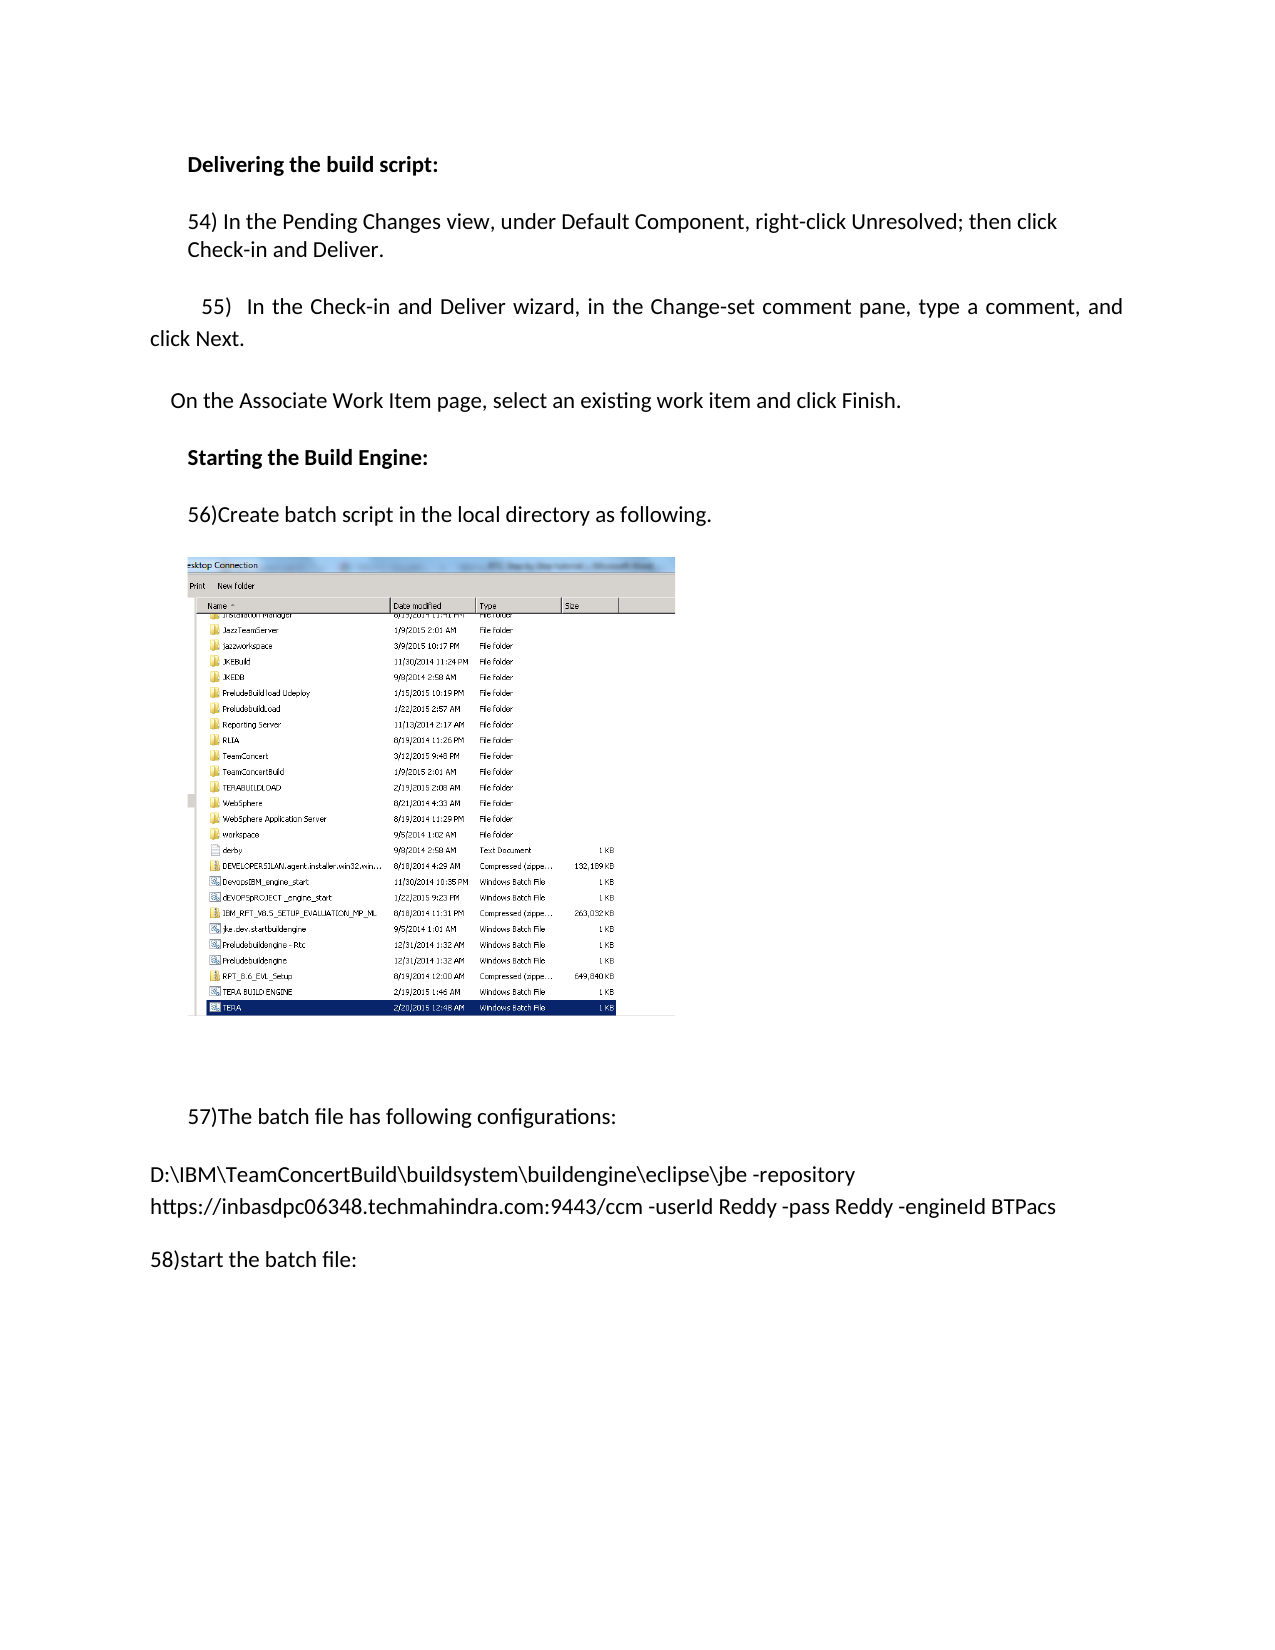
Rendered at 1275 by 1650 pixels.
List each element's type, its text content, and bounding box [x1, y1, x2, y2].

text D:\IBM\TeamConcertBuild\buildsystem\buildengine\eclipse\jbe -repository https://inbasdpc06348.techmahindra.com:9443/ccm -userId Reddy -pass Reddy -engineId BTPacs [150, 1160, 1125, 1220]
text Starting the Build Engine: [187, 443, 1125, 471]
text 57)The batch file has following configurations: [187, 1102, 1125, 1131]
text Delivering the build script: [187, 150, 1125, 178]
text 55) In the Check-in and Deliver wizard, in the Change-set comment pane, type a comment, and click Next. [150, 292, 1125, 353]
text 54) In the Pending Changes view, under Default Component, right-click Unresolved; then click Check-in and Deliver. [187, 207, 1125, 263]
text 56)Create batch script in the local directory as following. [187, 500, 1125, 528]
picture [187, 557, 676, 1016]
text On the Associate Work Item page, select an existing work item and click Finish. [150, 386, 1125, 414]
text 58)start the batch file: [150, 1245, 1125, 1273]
